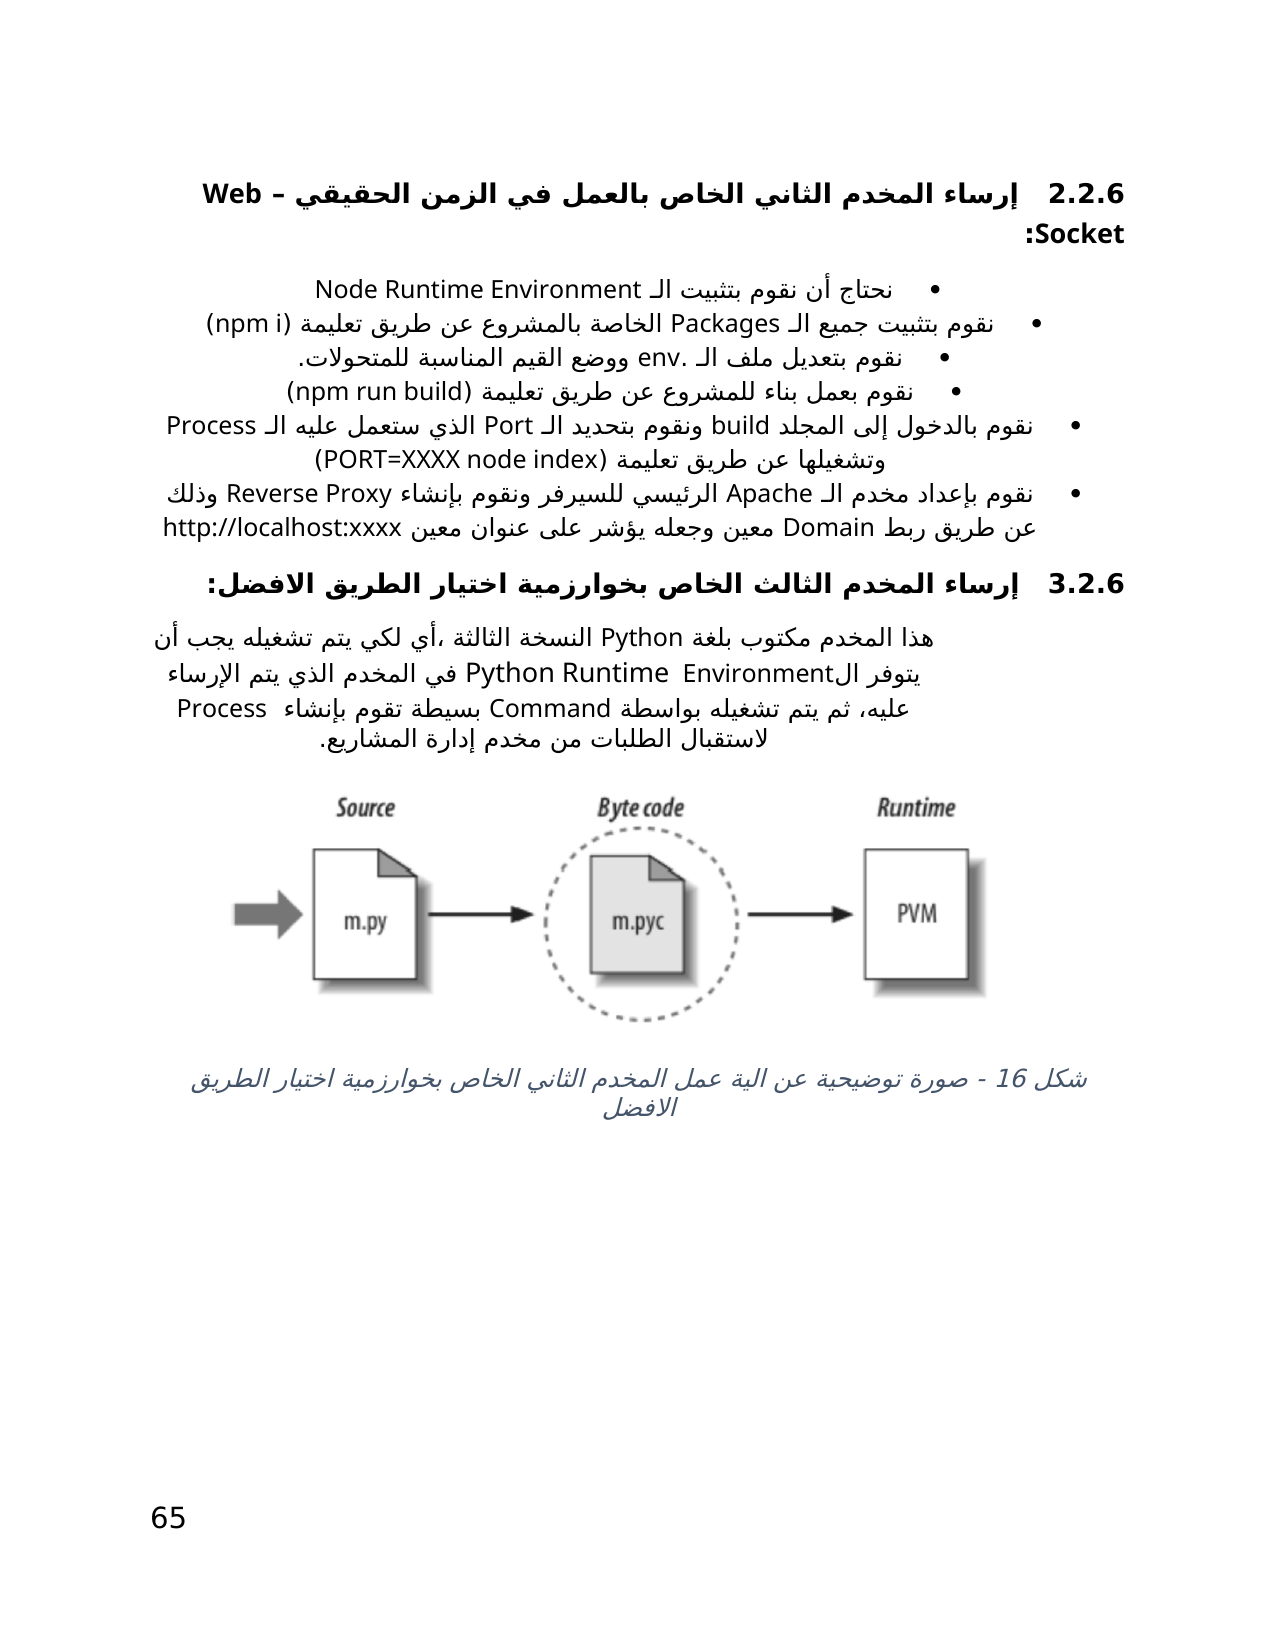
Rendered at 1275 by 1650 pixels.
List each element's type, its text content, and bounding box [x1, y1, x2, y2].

list نقوم بتعديل ملف الـ .env ووضع القيم المناسبة للمتحولات. [150, 339, 1087, 373]
list نقوم بعمل بناء للمشروع عن طريق تعليمة (npm run build) [150, 373, 1087, 407]
list نحتاج أن نقوم بتثبيت الـ Node Runtime Environment [150, 271, 1087, 305]
picture [150, 778, 1125, 1048]
list نقوم بالدخول إلى المجلد build ونقوم بتحديد الـ Port الذي ستعمل عليه الـ Process وتشغيلها عن طريق تعليمة (PORT=XXXX node index) [150, 407, 1087, 476]
list نقوم بتثبيت جميع الـ Packages الخاصة بالمشروع عن طريق تعليمة (npm i) [150, 305, 1087, 339]
text هذا المخدم مكتوب بلغة Python النسخة الثالثة ،أي لكي يتم تشغيله يجب أن يتوفر الPython Runtime Environment في المخدم الذي يتم الإرساء عليه، ثم يتم تشغيله بواسطة Command بسيطة تقوم بإنشاء Process لاستقبال الطلبات من مخدم إدارة المشاريع. [150, 619, 937, 754]
title 2.2.6 إرساء المخدم الثاني الخاص بالعمل في الزمن الحقيقي – Web Socket: [150, 175, 1125, 252]
title 3.2.6 إرساء المخدم الثالث الخاص بخوارزمية اختيار الطريق الافضل: [150, 569, 1125, 600]
list نقوم بإعداد مخدم الـ Apache الرئيسي للسيرفر ونقوم بإنشاء Reverse Proxy وذلك عن طريق ربط Domain معين وجعله يؤشر على عنوان معين http://localhost:xxxx [150, 476, 1087, 544]
text شكل 23 - صورة توضيحية عن الية عمل المخدم الثاني الخاص بخوارزمية اختيار الطريق الافضل [150, 1064, 1125, 1122]
